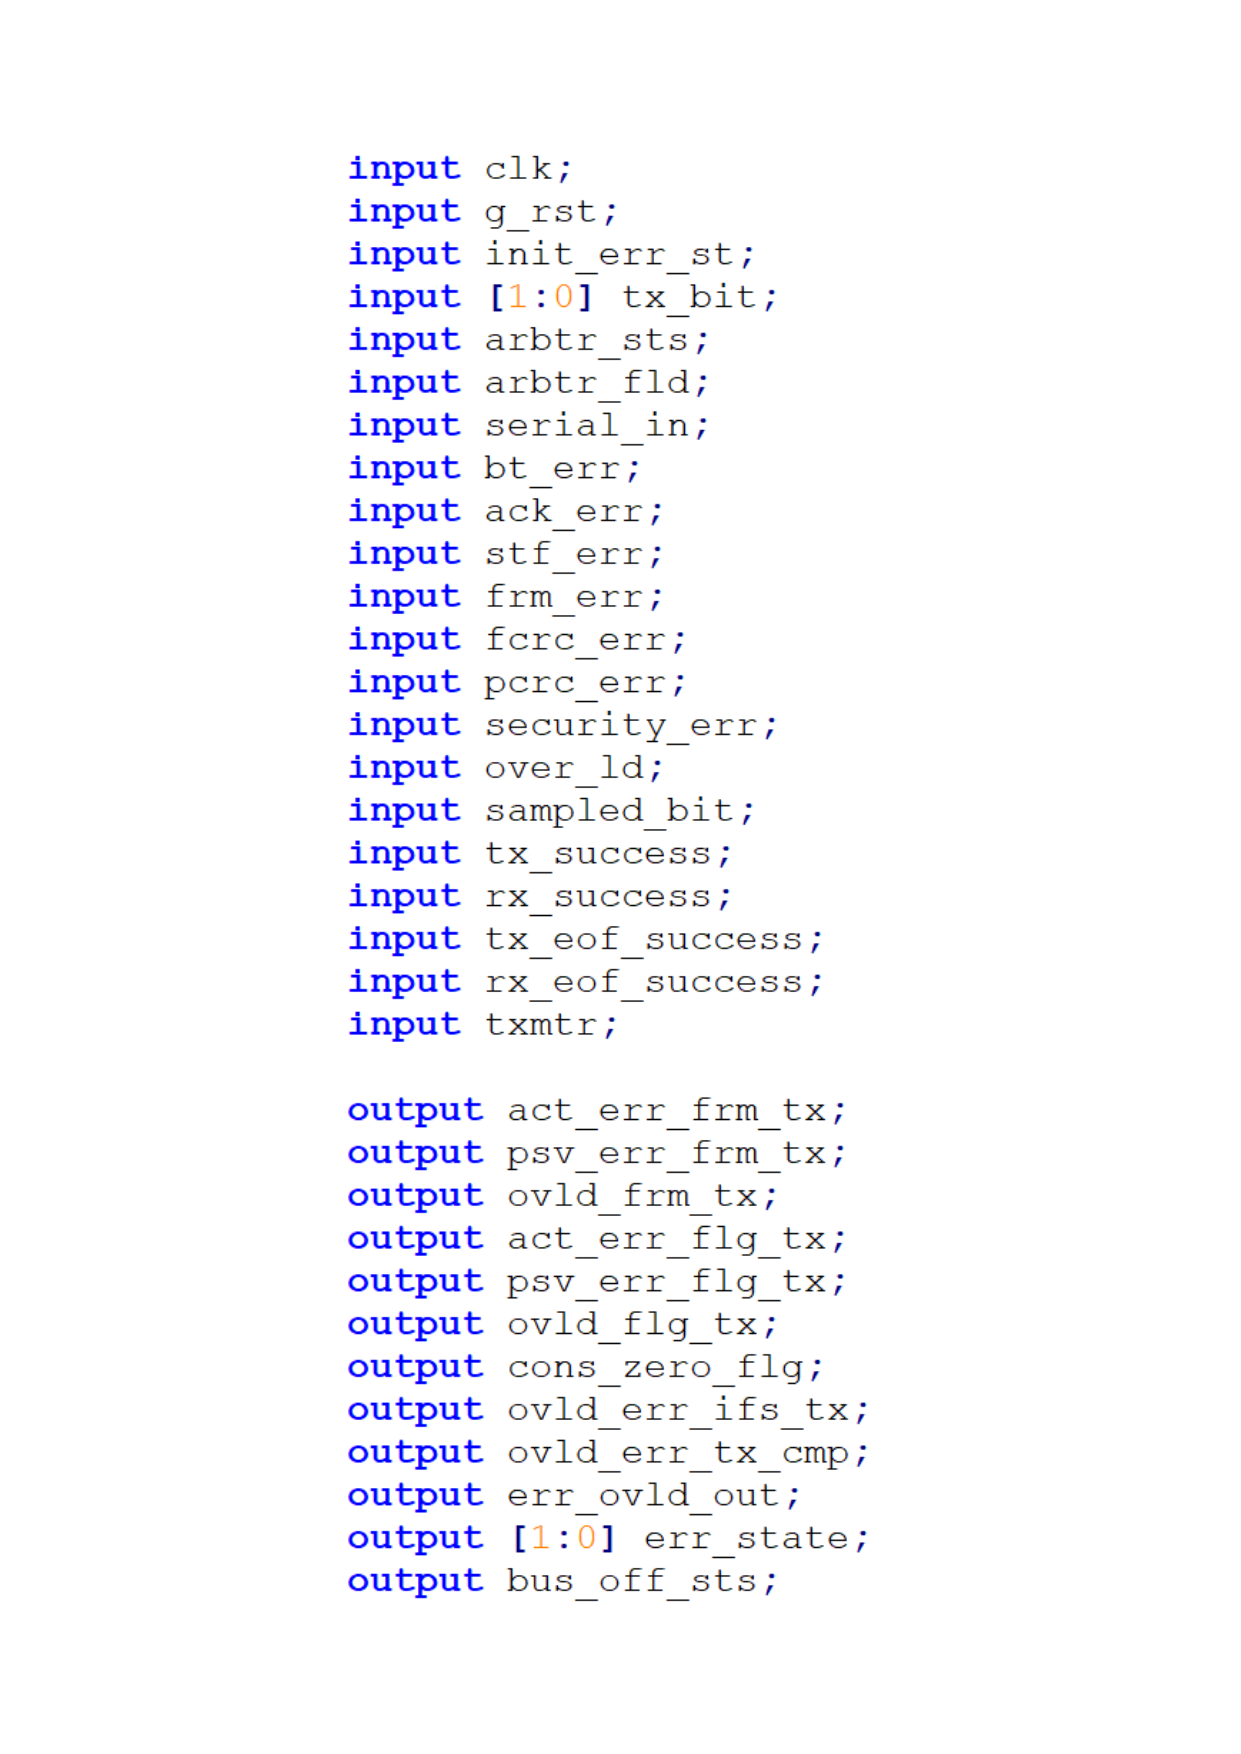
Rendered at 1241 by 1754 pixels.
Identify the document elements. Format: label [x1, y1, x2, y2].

picture [347, 150, 893, 1604]
